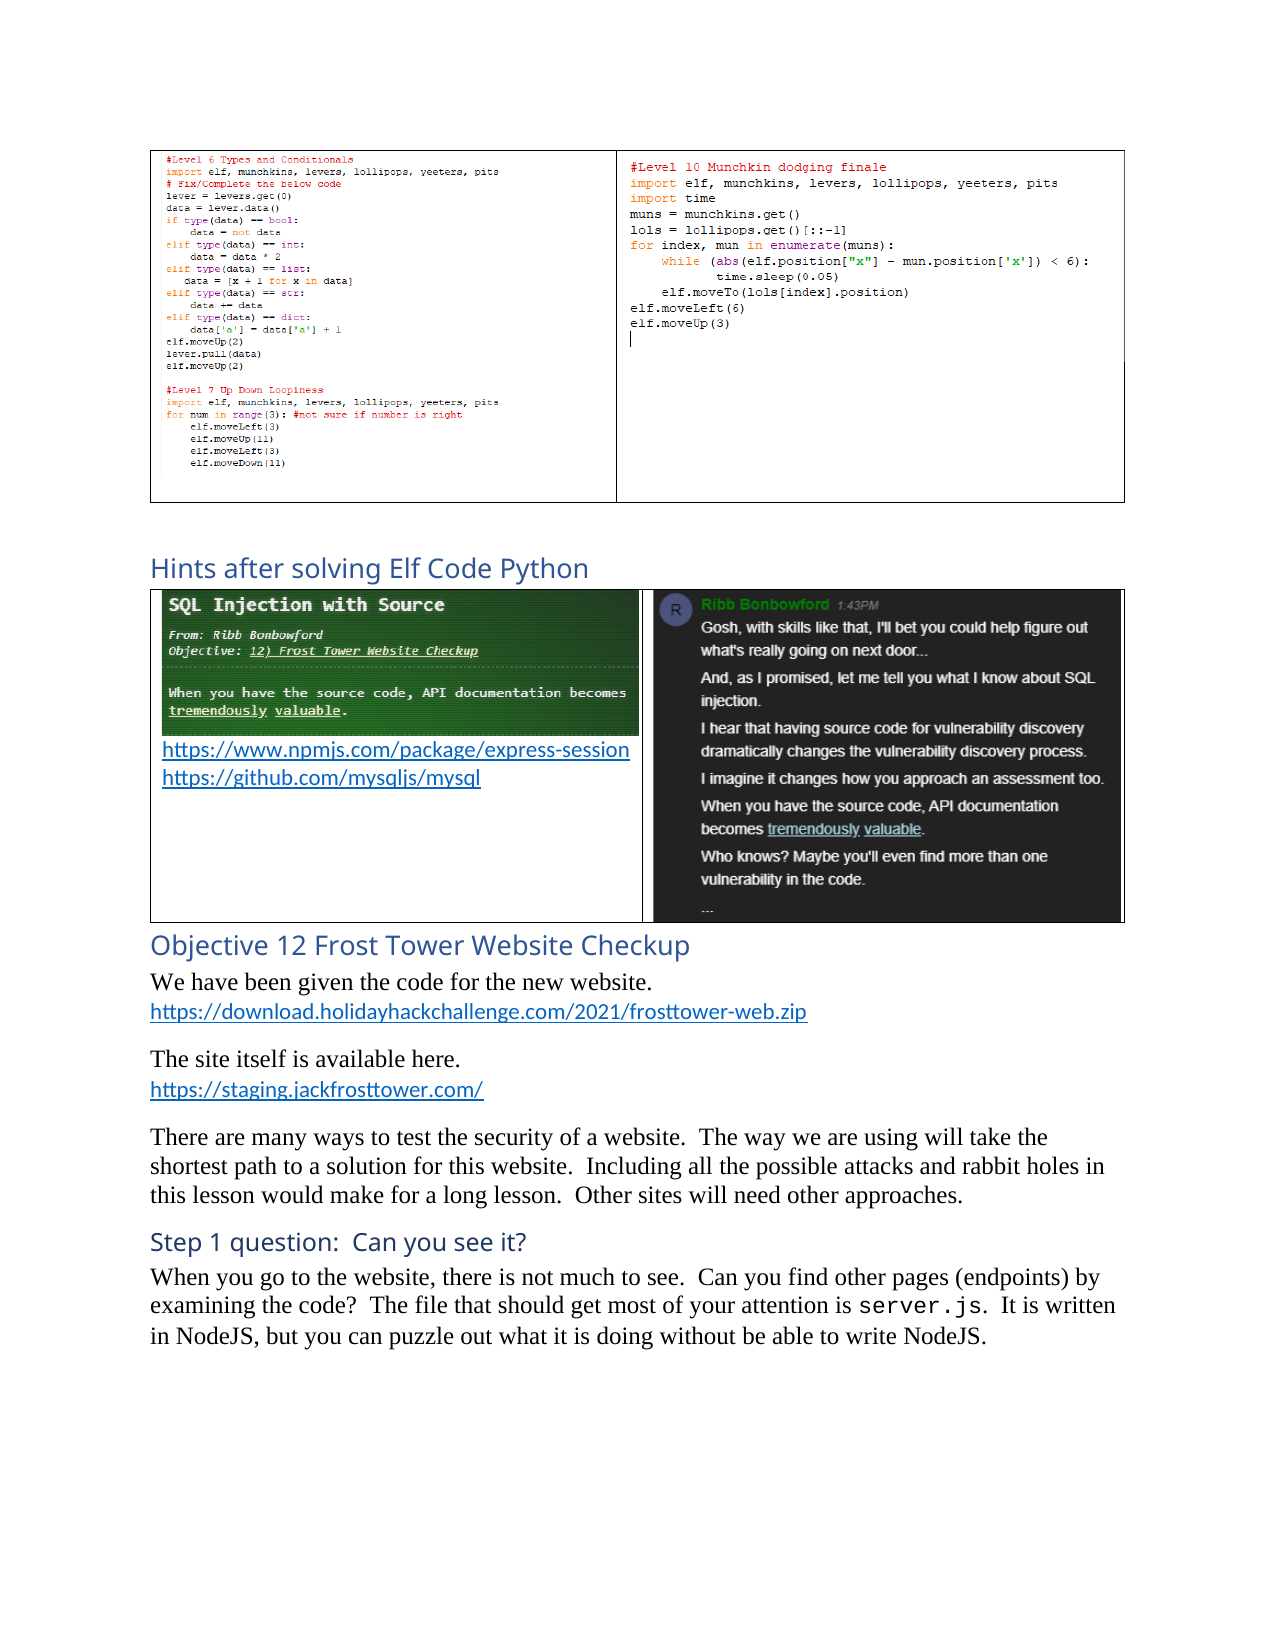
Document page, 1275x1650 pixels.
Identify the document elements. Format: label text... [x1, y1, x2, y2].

text The site itself is available here. https://staging.jackfrosttower.com/ [150, 1044, 1125, 1103]
text We have been given the code for the new website. https://download.holidayhackchallenge.com/2021/frosttower-web.zip [150, 967, 1125, 1026]
subtitle Step 1 question: Can you see it? [150, 1225, 1125, 1259]
picture [653, 590, 1121, 922]
text There are many ways to test the security of a website. The way we are using will take the shortest path to a solution for this website. Including all the possible attacks and rabbit holes in this lesson would make for a long lesson. Other sites will need other approaches. [150, 1122, 1125, 1208]
subtitle Objective 12 Frost Tower Website Checkup [150, 927, 1125, 964]
text When you go to the website, there is not much to see. Can you find other pages (endpoints) by examining the code? The file that should get most of your attention is server.js. It is written in NodeJS, but you can puzzle out what it is doing without be able to write NodeJS. [150, 1262, 1125, 1349]
picture [161, 151, 538, 477]
picture [161, 590, 639, 736]
table_cell [151, 151, 616, 502]
picture [627, 151, 1125, 362]
table_header [643, 590, 653, 922]
subtitle Hints after solving Elf Code Python [150, 549, 1125, 586]
table_header https://www.npmjs.com/package/express-session https://github.com/mysqljs/mysql [151, 590, 642, 922]
table_cell [617, 151, 1124, 502]
